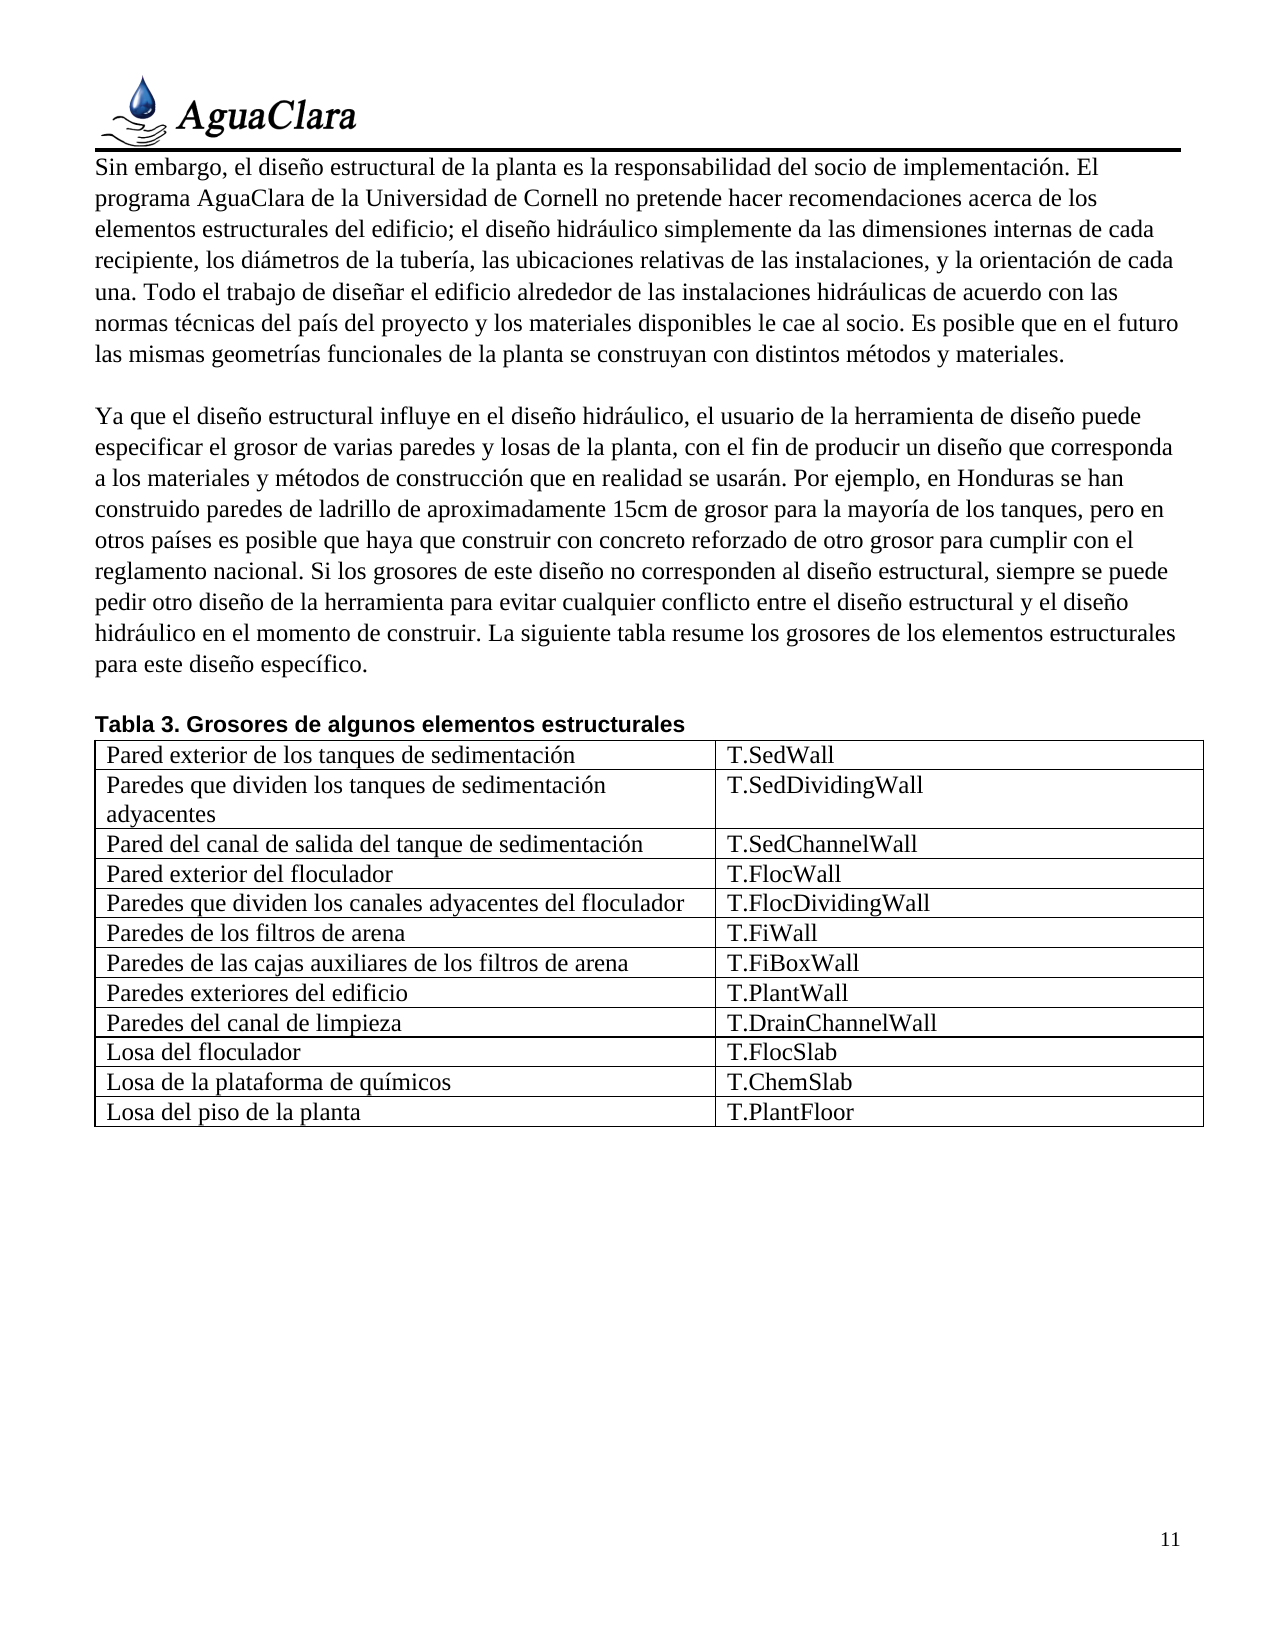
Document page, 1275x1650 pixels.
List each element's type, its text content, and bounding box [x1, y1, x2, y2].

table_cell T.FlocDividingWall [716, 889, 1203, 917]
table_cell Paredes de las cajas auxiliares de los filtros de arena [96, 948, 715, 977]
table_cell Paredes del canal de limpieza [96, 1008, 715, 1036]
table_header T.SedWall [716, 741, 1203, 769]
table_cell T.PlantWall [716, 978, 1203, 1007]
table_cell T.SedChannelWall [716, 829, 1203, 858]
text Sin embargo, el diseño estructural de la planta es la responsabilidad del socio de implementación. El programa AguaClara de la Universidad de Cornell no pretende hacer recomendaciones acerca de los elementos estructurales del edificio; el diseño hidráulico simplemente da las dimensiones internas de cada recipiente, los diámetros de la tubería, las ubicaciones relativas de las instalaciones, y la orientación de cada una. Todo el trabajo de diseñar el edificio alrededor de las instalaciones hidráulicas de acuerdo con las normas técnicas del país del proyecto y los materiales disponibles le cae al socio. Es posible que en el futuro las mismas geometrías funcionales de la planta se construyan con distintos métodos y materiales. [94, 152, 1181, 367]
table_cell T.FlocSlab [716, 1038, 1203, 1066]
table_cell T.SedDividingWall [716, 770, 1203, 828]
table_cell T.FiBoxWall [716, 948, 1203, 977]
table_cell Paredes exteriores del edificio [96, 978, 715, 1007]
table_cell Losa del floculador [96, 1038, 715, 1066]
table_cell T.DrainChannelWall [716, 1008, 1203, 1036]
table_cell T.ChemSlab [716, 1067, 1203, 1096]
text Ya que el diseño estructural influye en el diseño hidráulico, el usuario de la herramienta de diseño puede especificar el grosor de varias paredes y losas de la planta, con el fin de producir un diseño que corresponda a los materiales y métodos de construcción que en realidad se usarán. Por ejemplo, en Honduras se han construido paredes de ladrillo de aproximadamente 15cm de grosor para la mayoría de los tanques, pero en otros países es posible que haya que construir con concreto reforzado de otro grosor para cumplir con el reglamento nacional. Si los grosores de este diseño no corresponden al diseño estructural, siempre se puede pedir otro diseño de la herramienta para evitar cualquier conflicto entre el diseño estructural y el diseño hidráulico en el momento de construir. La siguiente tabla resume los grosores de los elementos estructurales para este diseño específico. [94, 401, 1181, 678]
table_cell T.PlantFloor [716, 1097, 1203, 1126]
table_cell Paredes de los filtros de arena [96, 918, 715, 947]
table_cell T.FlocWall [716, 859, 1203, 887]
text Tabla 3. Grosores de algunos elementos estructurales [94, 711, 1181, 737]
table_cell Pared exterior del floculador [96, 859, 715, 887]
table_cell T.FiWall [716, 918, 1203, 947]
table_cell Paredes que dividen los canales adyacentes del floculador [96, 889, 715, 917]
table_header Pared exterior de los tanques de sedimentación [96, 741, 715, 769]
table_cell Pared del canal de salida del tanque de sedimentación [96, 829, 715, 858]
table_cell Losa del piso de la planta [96, 1097, 715, 1126]
picture [94, 75, 373, 148]
table_cell Losa de la plataforma de químicos [96, 1067, 715, 1096]
table_cell Paredes que dividen los tanques de sedimentación adyacentes [96, 770, 715, 828]
